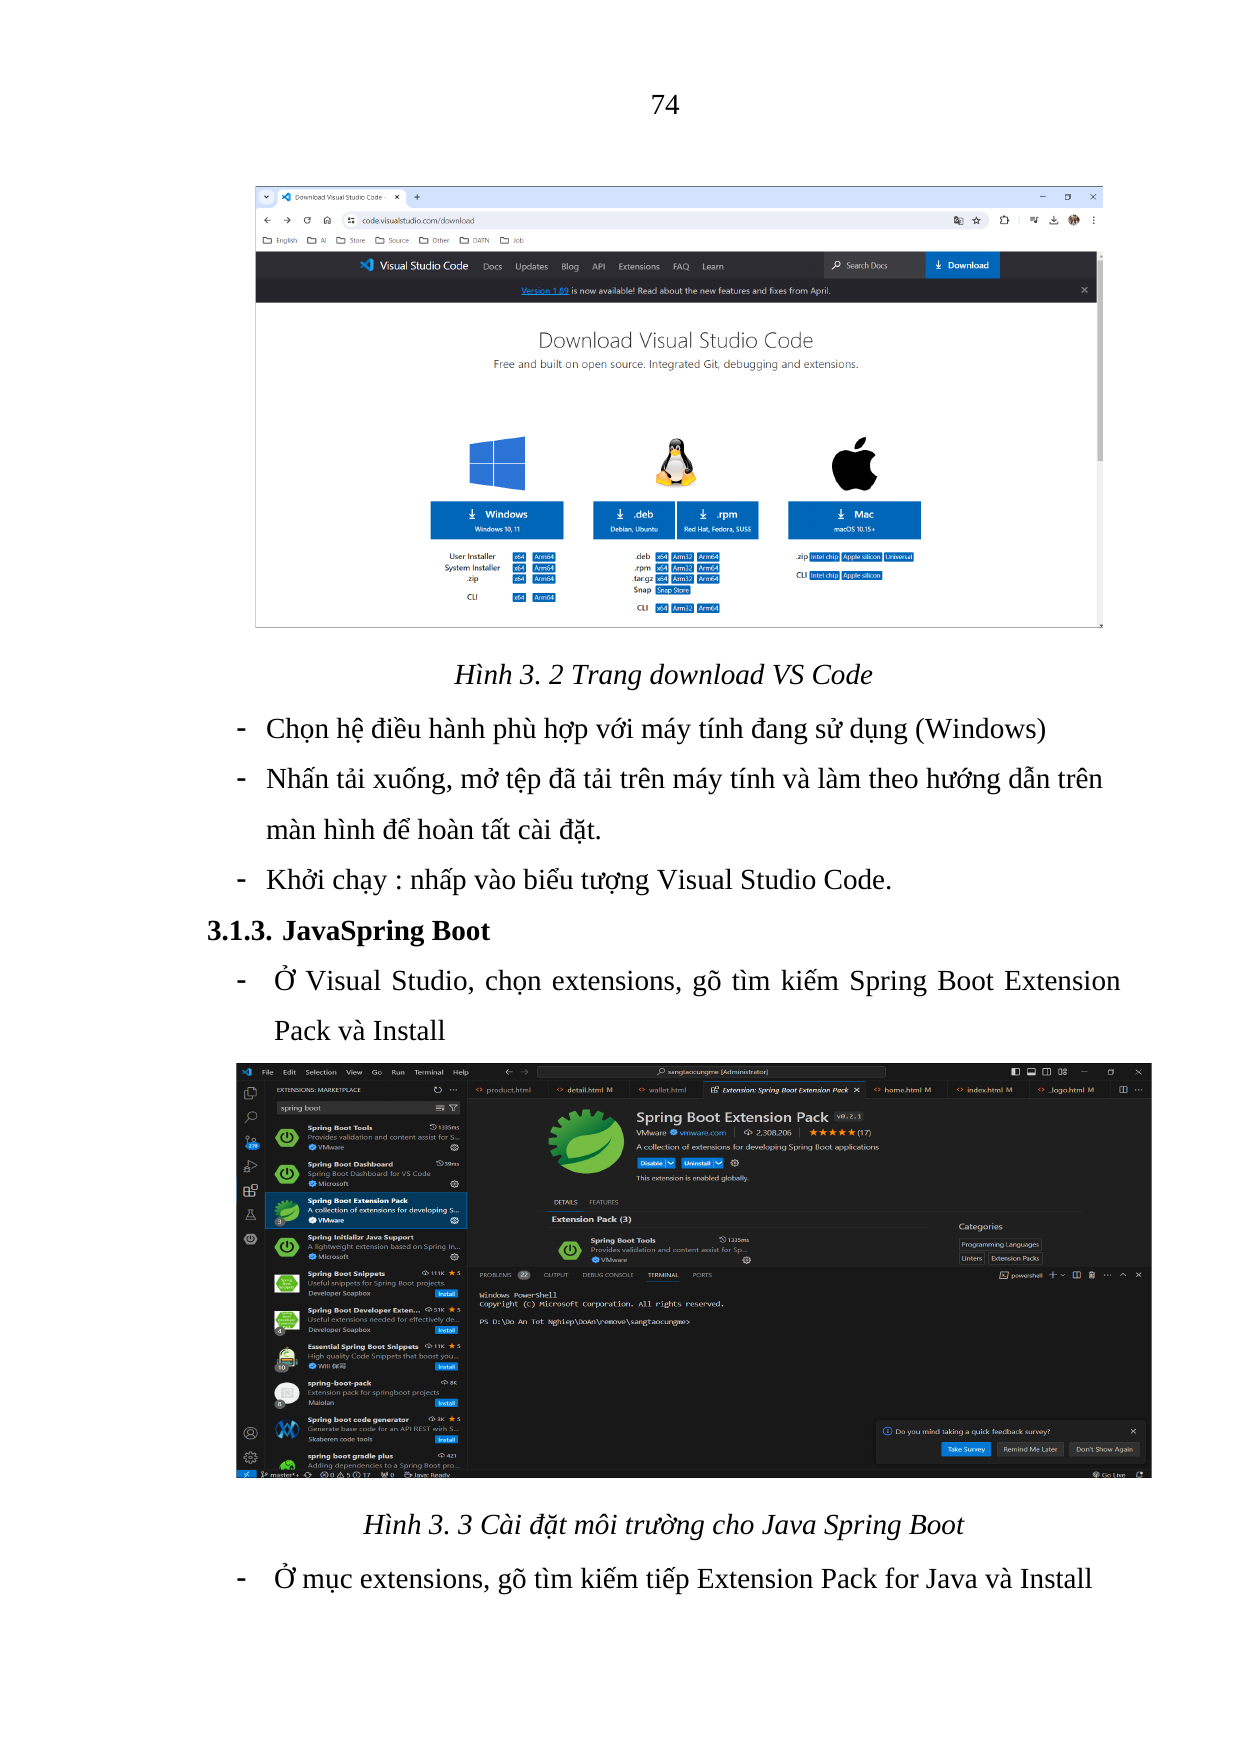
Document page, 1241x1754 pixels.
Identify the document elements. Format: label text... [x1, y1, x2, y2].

picture [236, 1063, 1152, 1478]
picture [255, 186, 1103, 628]
text Hình 3. 2 Trang download VS Code [207, 657, 1122, 690]
list JavaSpring Boot [207, 913, 1122, 946]
list Ở Visual Studio, chọn extensions, gõ tìm kiếm Spring Boot Extension Pack và Install [236, 963, 1122, 1047]
list Ở mục extensions, gõ tìm kiếm tiếp Extension Pack for Java và Install [236, 1561, 1122, 1595]
list Khởi chạy : nhấp vào biểu tượng Visual Studio Code. [236, 862, 1122, 896]
list Nhấn tải xuống, mở tệp đã tải trên máy tính và làm theo hướng dẫn trên màn hình để hoàn tất cài đặt. [236, 762, 1122, 846]
list Chọn hệ điều hành phù hợp với máy tính đang sử dụng (Windows) [236, 711, 1122, 745]
text Hình 3. 3 Cài đặt môi trường cho Java Spring Boot [207, 1507, 1122, 1540]
